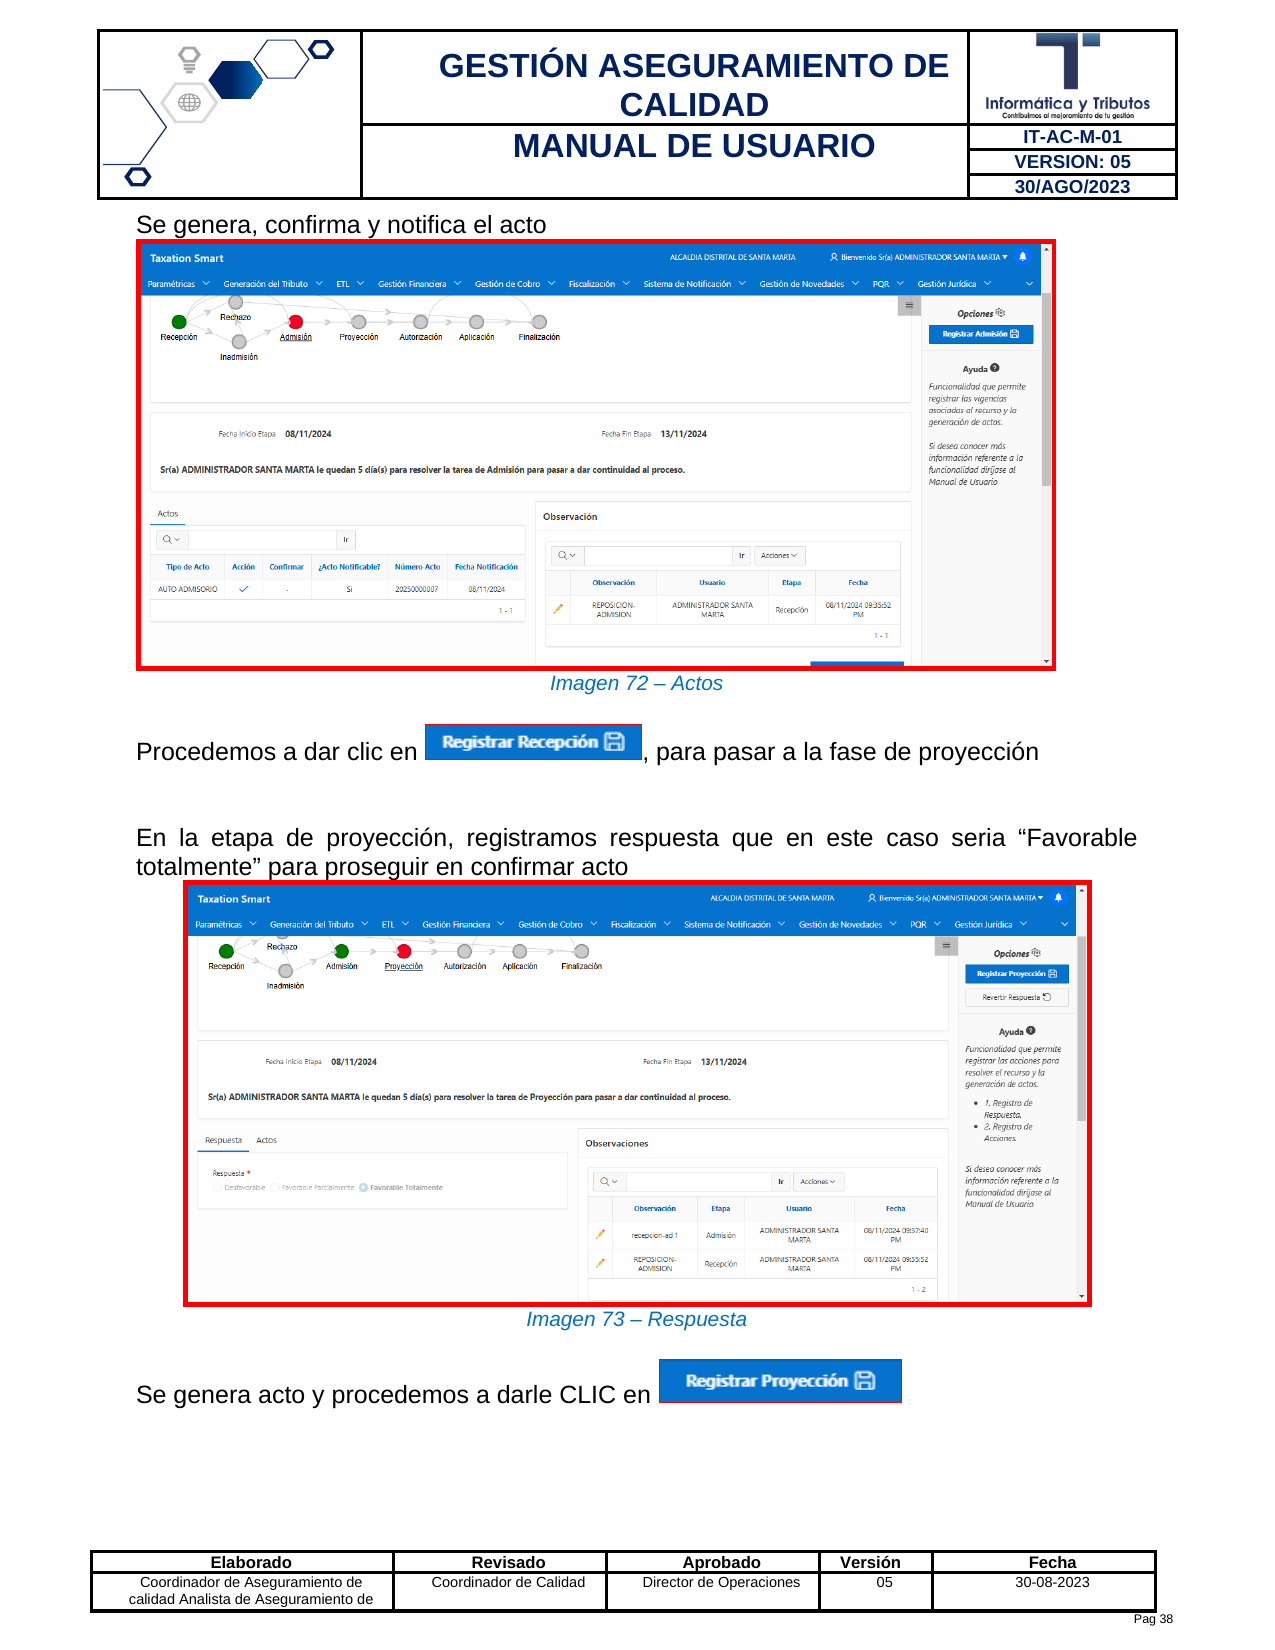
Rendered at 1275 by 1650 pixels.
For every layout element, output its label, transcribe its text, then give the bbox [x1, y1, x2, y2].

text Se genera, confirma y notifica el acto [136, 210, 1139, 239]
picture [660, 1360, 901, 1402]
picture [188, 885, 1087, 1302]
picture [426, 725, 641, 759]
text En la etapa de proyección, registramos respuesta que en este caso seria “Favorable totalmente” para proseguir en confirmar acto [136, 823, 1139, 880]
text Procedemos a dar clic en , para pasar a la fase de proyección [136, 723, 1139, 765]
text Imagen 72 – Actos [136, 671, 1139, 695]
picture [141, 244, 1052, 666]
text Se genera acto y procedemos a darle CLIC en [136, 1359, 1139, 1408]
picture [985, 32, 1150, 120]
text Imagen 73 – Respuesta [136, 1307, 1139, 1331]
